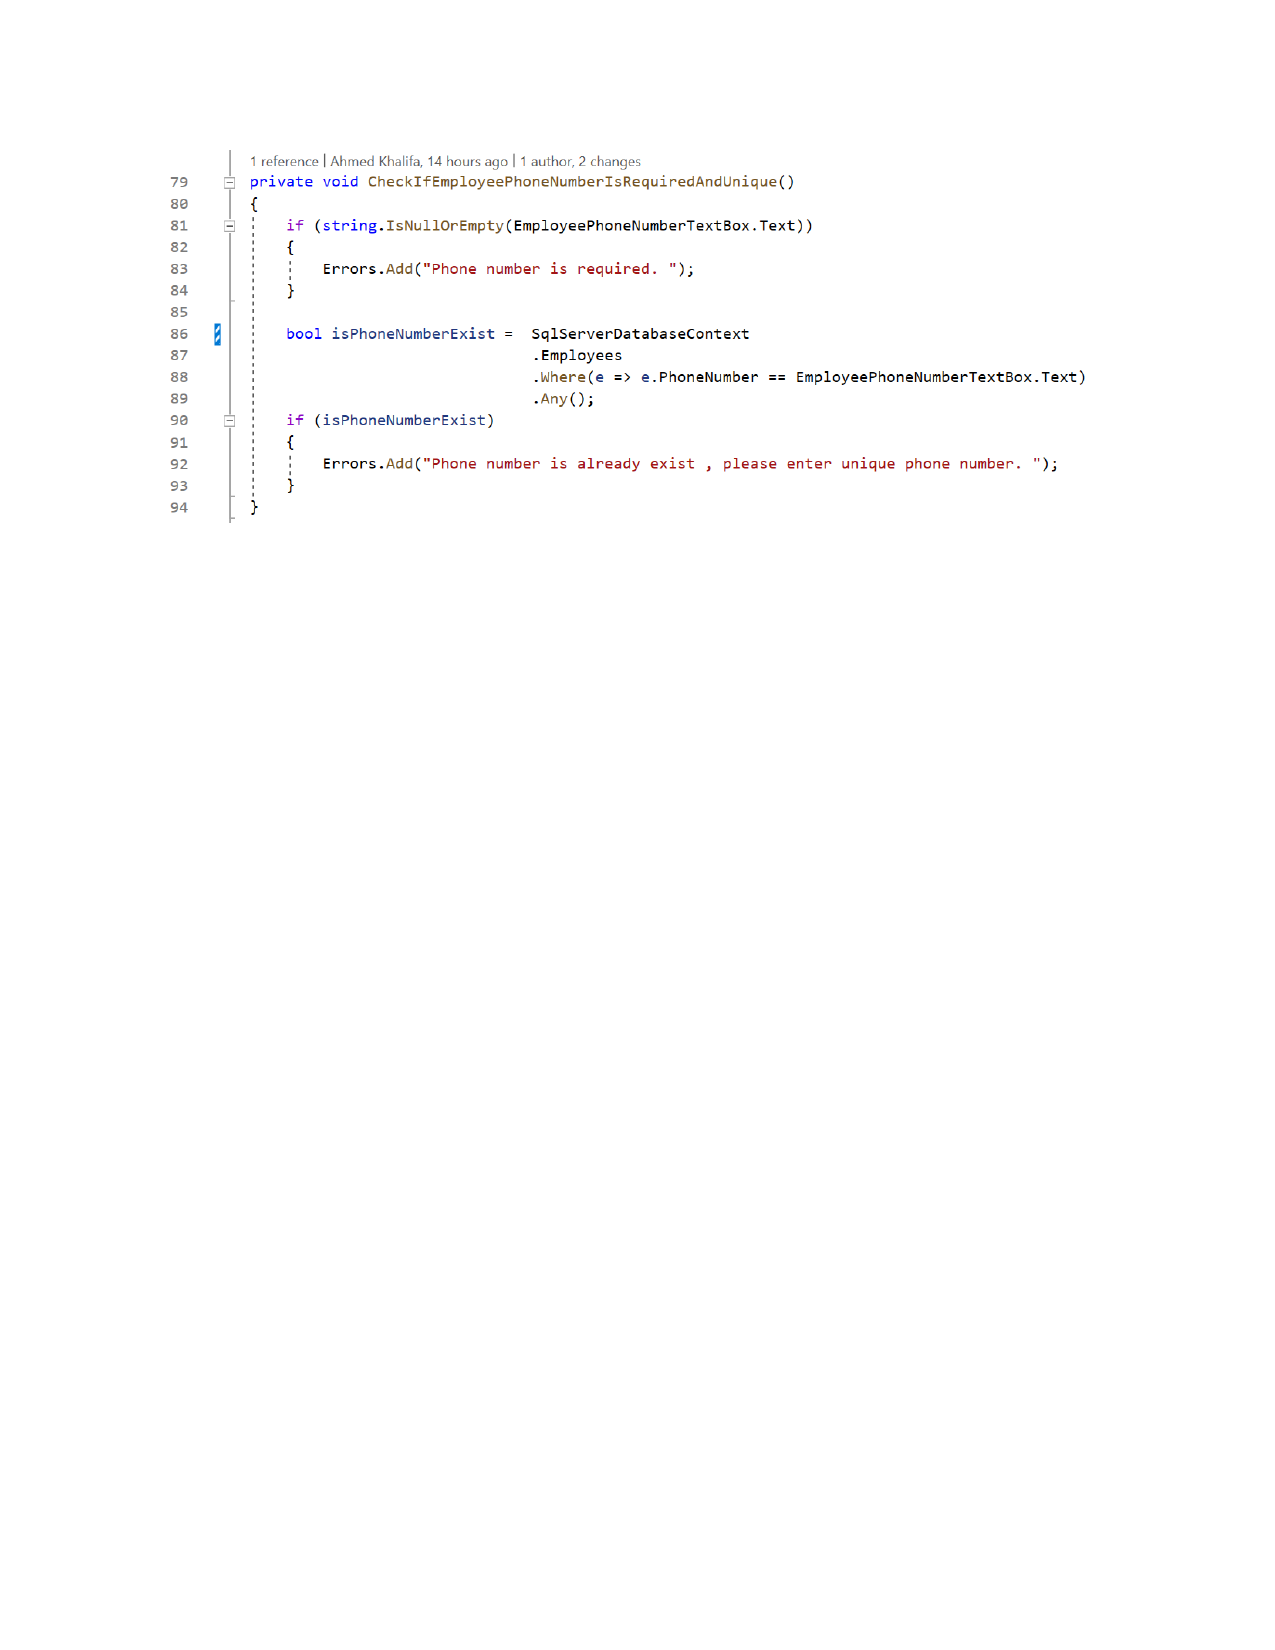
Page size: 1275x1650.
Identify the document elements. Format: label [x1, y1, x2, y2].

picture [150, 150, 1125, 523]
